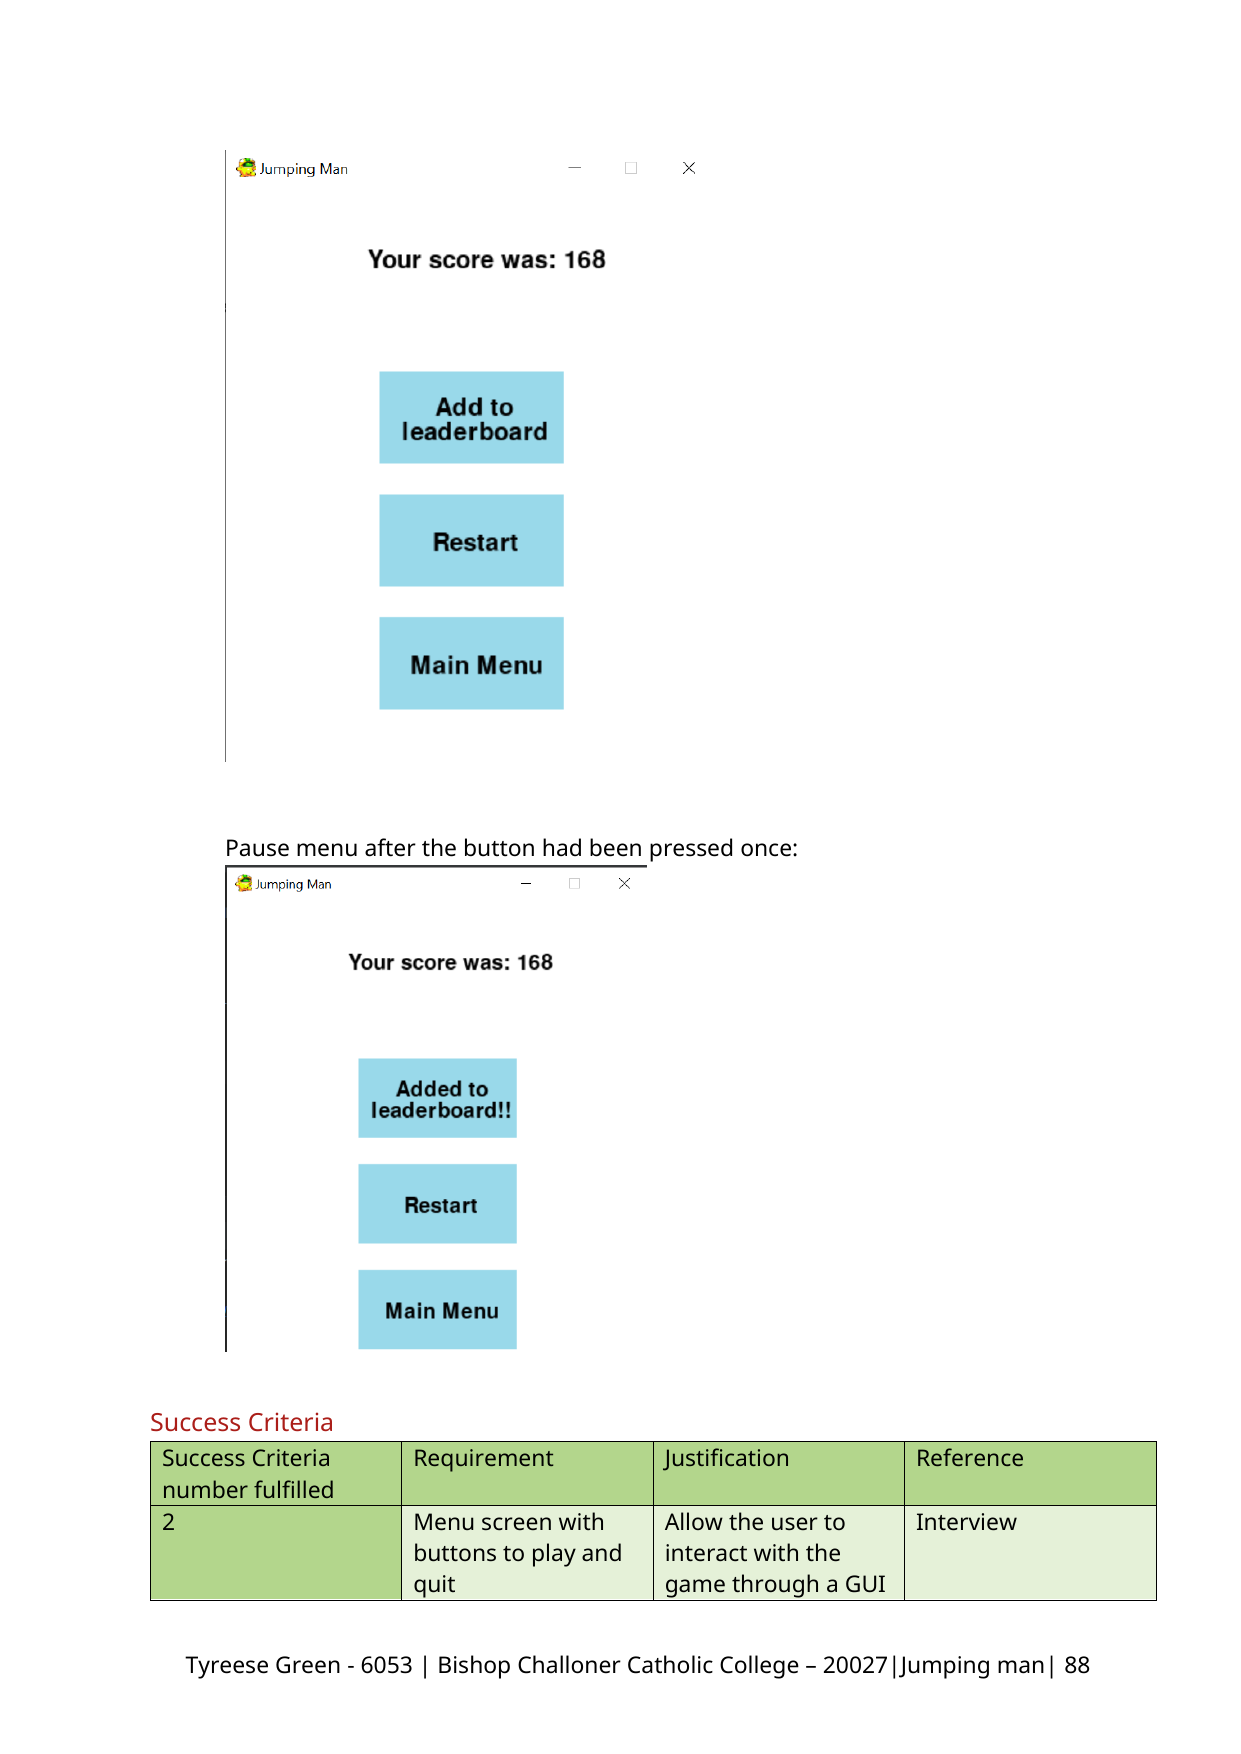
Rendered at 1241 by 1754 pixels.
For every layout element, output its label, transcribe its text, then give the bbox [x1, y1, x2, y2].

picture [225, 865, 647, 1352]
subtitle Success Criteria [150, 1404, 1090, 1438]
table_header Requirement [402, 1442, 653, 1505]
table_header Reference [905, 1442, 1156, 1505]
table_cell 2 [151, 1506, 401, 1599]
table_header Justification [654, 1442, 904, 1505]
table_cell Menu screen with buttons to play and quit [402, 1506, 653, 1599]
picture [225, 150, 717, 762]
table_cell Allow the user to interact with the game through a GUI [654, 1506, 904, 1599]
list Pause menu after the button had been pressed once: [225, 832, 1090, 863]
table_header Success Criteria number fulfilled [151, 1442, 401, 1505]
table_cell Interview [905, 1506, 1156, 1599]
